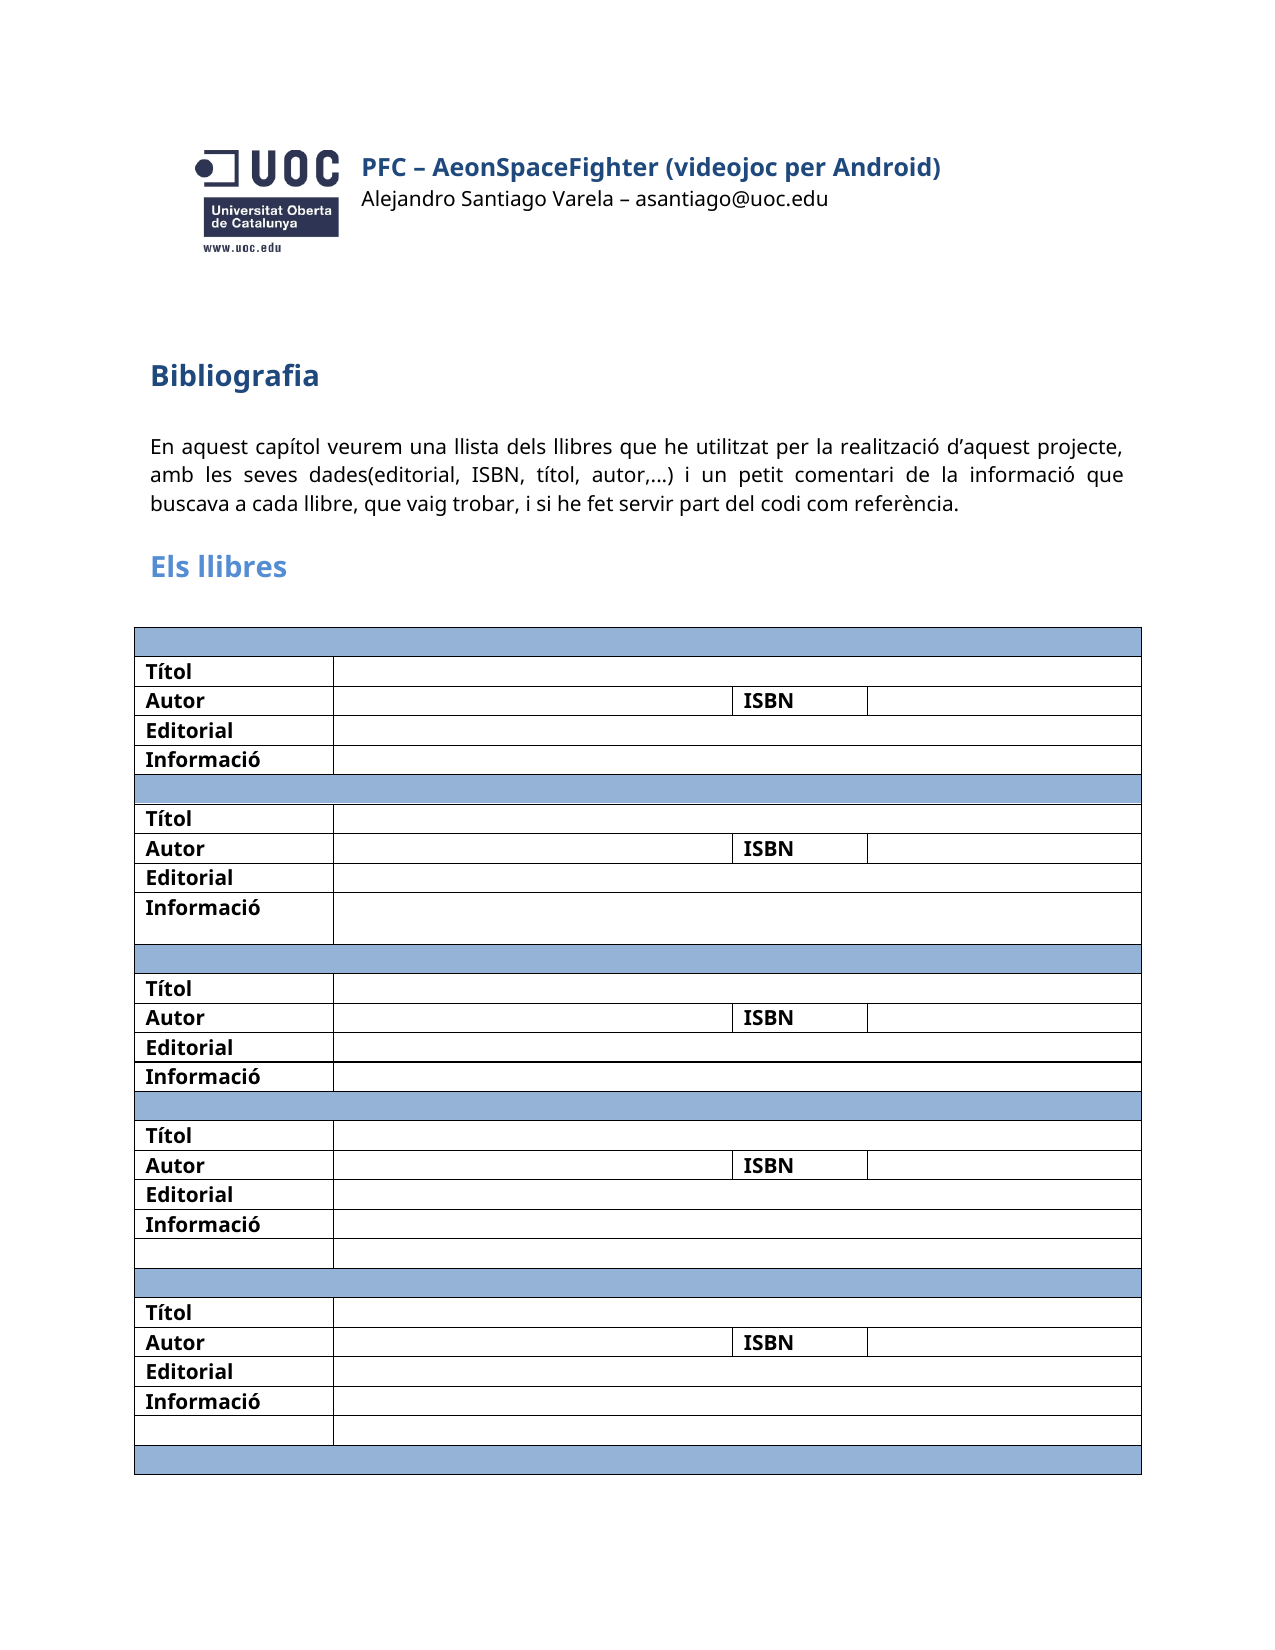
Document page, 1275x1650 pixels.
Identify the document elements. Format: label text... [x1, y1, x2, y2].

table_cell [334, 1357, 1141, 1386]
table_cell [334, 1328, 732, 1356]
table_cell [334, 805, 1141, 833]
table_cell [334, 687, 732, 715]
table_cell [334, 1239, 1141, 1268]
table_cell [868, 1328, 1141, 1356]
table_cell Informació [135, 746, 333, 774]
table_cell ISBN [733, 687, 867, 715]
table_cell Editorial [135, 1357, 333, 1386]
table_cell Títol [135, 657, 333, 686]
table_cell Informació [135, 1063, 333, 1091]
table_cell [334, 1063, 1141, 1091]
table_cell ISBN [733, 1004, 867, 1032]
table_cell Autor [135, 1328, 333, 1356]
table_cell [135, 1239, 333, 1268]
table_cell [334, 657, 1141, 686]
table_cell Informació [135, 1210, 333, 1238]
table_cell [334, 893, 1141, 943]
table_cell [135, 945, 1141, 973]
table_cell [868, 687, 1141, 715]
table_cell Editorial [135, 1033, 333, 1061]
table_cell Títol [135, 805, 333, 833]
table_cell Informació [135, 1387, 333, 1415]
text En aquest capítol veurem una llista dels llibres que he utilitzat per la realització d’aquest projecte, amb les seves dades(editorial, ISBN, títol, autor,...) i un petit comentari de la informació que buscava a cada llibre, que vaig trobar, i si he fet servir part del codi com referència. [150, 432, 1125, 517]
table_cell Autor [135, 687, 333, 715]
table_cell [334, 1210, 1141, 1238]
table_cell Títol [135, 1121, 333, 1150]
table_cell [334, 864, 1141, 892]
table_cell [334, 1298, 1141, 1327]
table_cell [135, 1446, 1141, 1474]
table_cell [135, 775, 1141, 803]
table_cell [868, 1151, 1141, 1179]
table_cell [334, 1004, 732, 1032]
table_cell [334, 974, 1141, 1002]
table_cell [334, 1180, 1141, 1209]
table_cell [868, 834, 1141, 862]
table_cell [135, 1092, 1141, 1120]
table_cell ISBN [733, 1151, 867, 1179]
table_cell [135, 1269, 1141, 1297]
subtitle Els llibres [150, 546, 1125, 586]
table_cell [868, 1004, 1141, 1032]
table_cell [334, 1387, 1141, 1415]
table_cell Editorial [135, 716, 333, 744]
table_cell [334, 746, 1141, 774]
table_cell Editorial [135, 1180, 333, 1209]
picture [195, 150, 339, 252]
table_cell ISBN [733, 834, 867, 862]
table_header [135, 628, 1141, 656]
table_cell Autor [135, 1004, 333, 1032]
table_cell Editorial [135, 864, 333, 892]
table_cell [334, 1121, 1141, 1150]
table_cell Informació [135, 893, 333, 943]
table_cell ISBN [733, 1328, 867, 1356]
table_cell [334, 1151, 732, 1179]
table_cell [334, 834, 732, 862]
table_cell Autor [135, 834, 333, 862]
table_cell Autor [135, 1151, 333, 1179]
subtitle Bibliografia [150, 355, 1125, 395]
table_cell Títol [135, 1298, 333, 1327]
table_cell Títol [135, 974, 333, 1002]
table_cell [334, 1416, 1141, 1445]
table_cell [334, 1033, 1141, 1061]
table_cell [334, 716, 1141, 744]
table_cell [135, 1416, 333, 1445]
